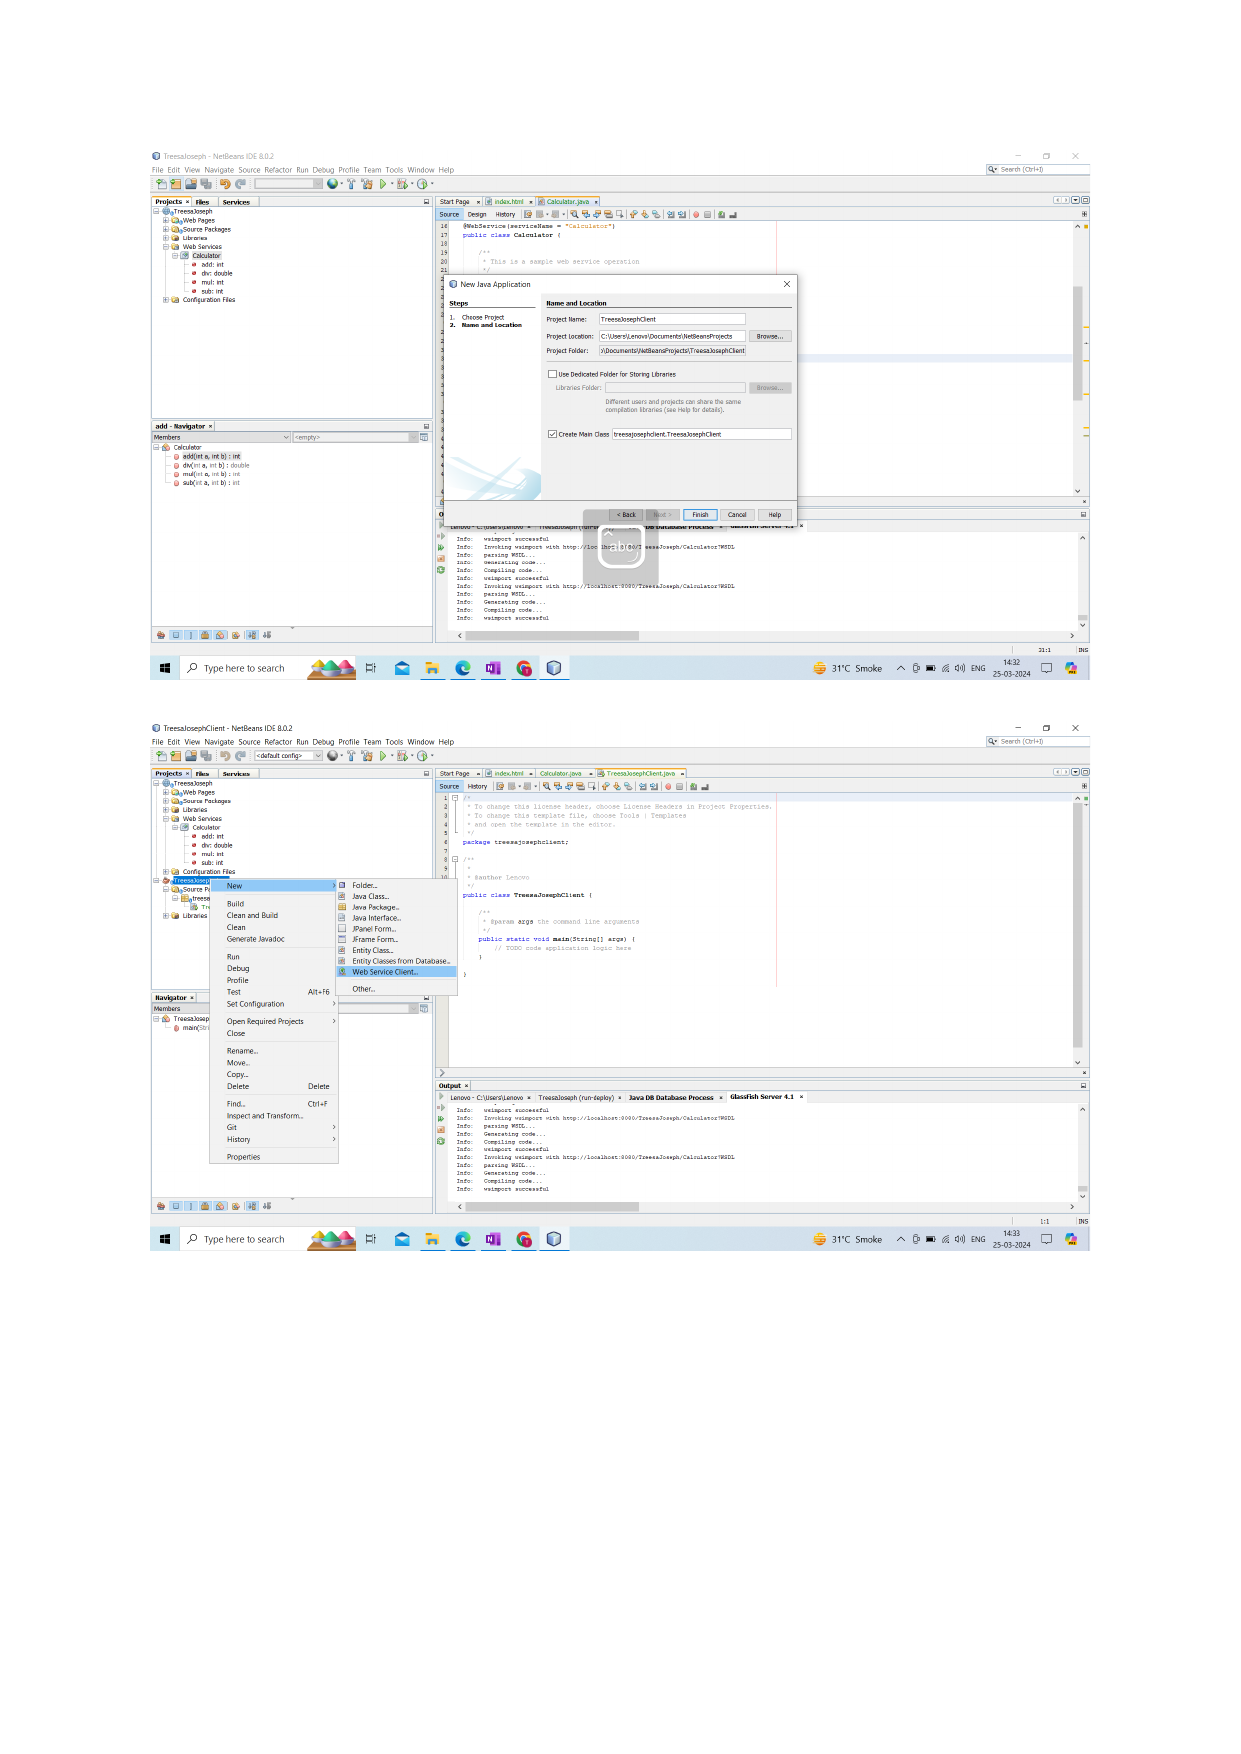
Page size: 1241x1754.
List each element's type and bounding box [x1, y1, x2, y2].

picture [150, 721, 1091, 1251]
picture [150, 150, 1091, 680]
